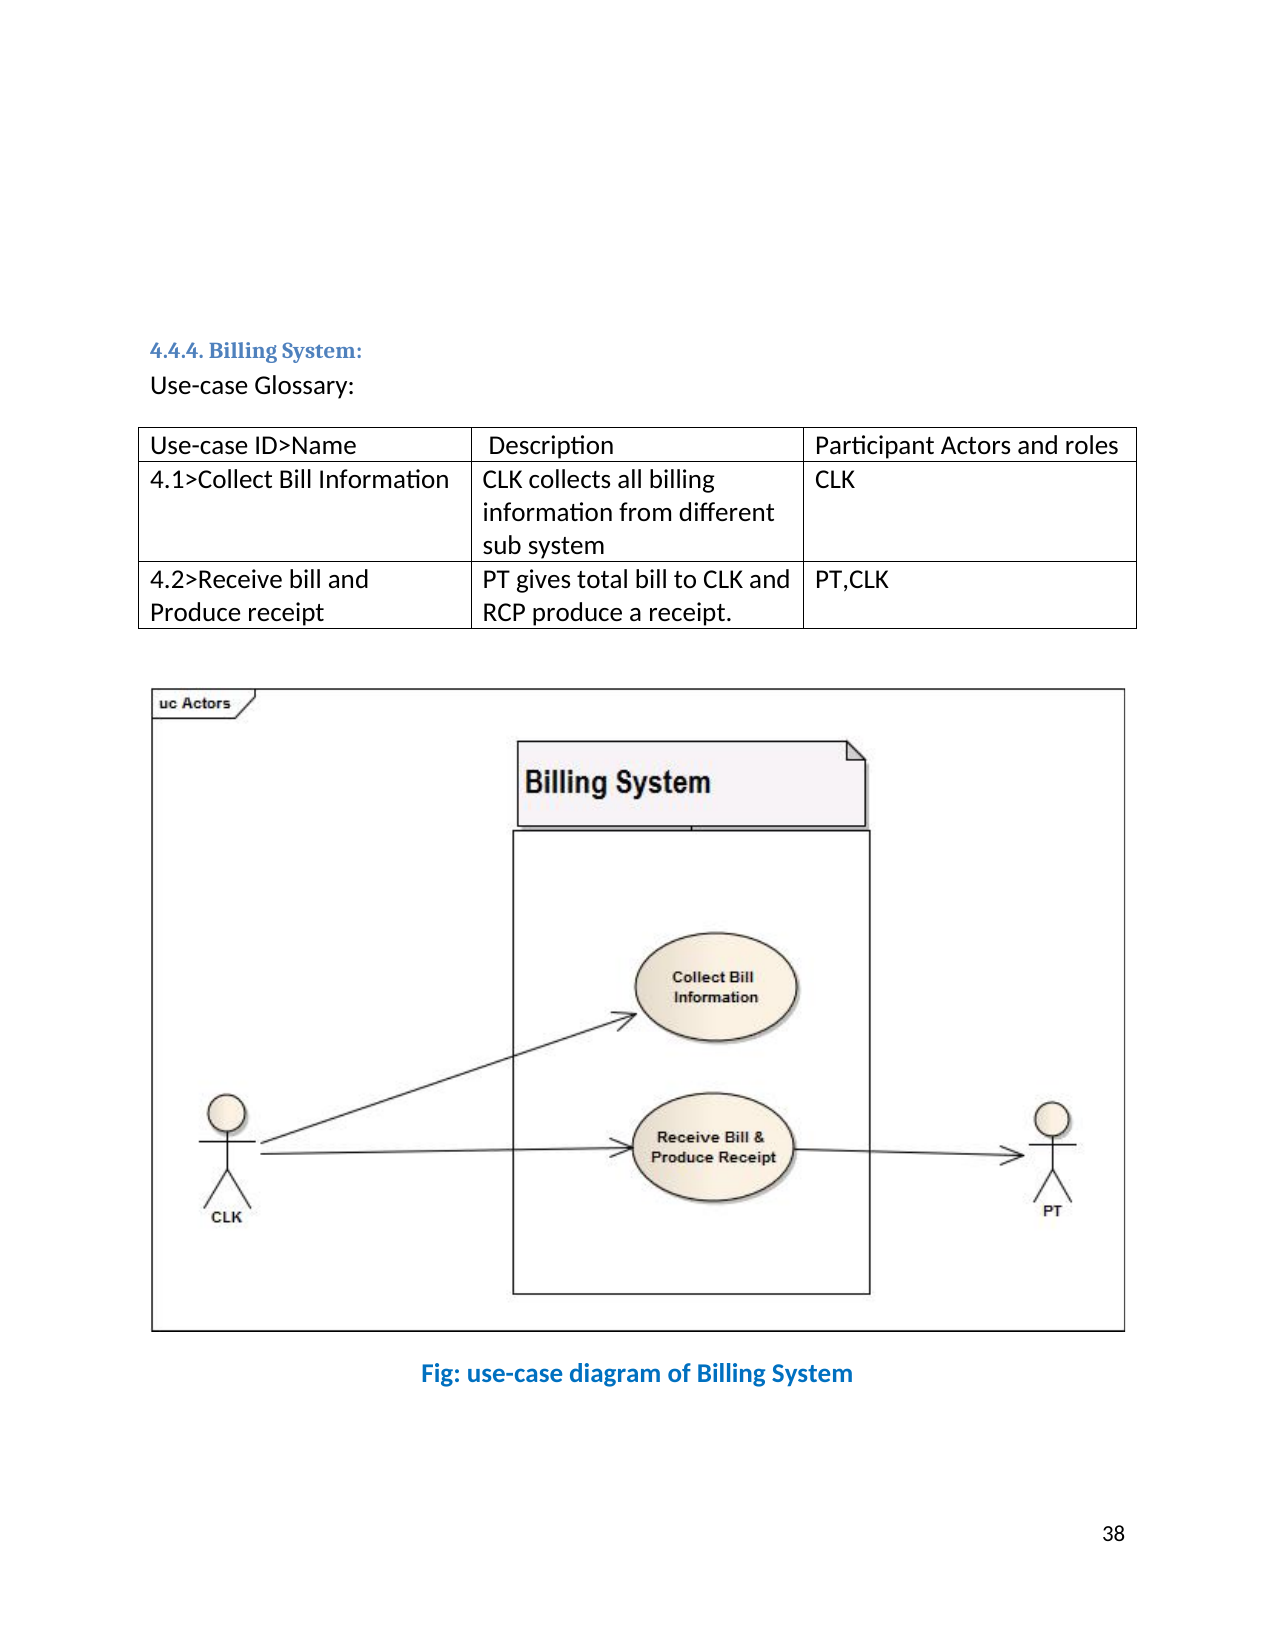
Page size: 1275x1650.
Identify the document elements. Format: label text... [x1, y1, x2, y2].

subtitle 4.4.4. Billing System: [150, 338, 1125, 364]
picture [150, 687, 1125, 1332]
table_header Description [472, 428, 803, 461]
table_header Use-case ID>Name [139, 428, 471, 461]
table_cell 4.2>Receive bill and Produce receipt [139, 562, 471, 628]
table_cell PT,CLK [804, 562, 1136, 628]
table_cell 4.1>Collect Bill Information [139, 462, 471, 561]
table_cell PT gives total bill to CLK and RCP produce a receipt. [472, 562, 803, 628]
text Fig: use-case diagram of Billing System [150, 1356, 1125, 1389]
table_cell CLK [804, 462, 1136, 561]
table_header Participant Actors and roles [804, 428, 1136, 461]
table_cell CLK collects all billing information from different sub system [472, 462, 803, 561]
text Use-case Glossary: [150, 368, 1125, 401]
